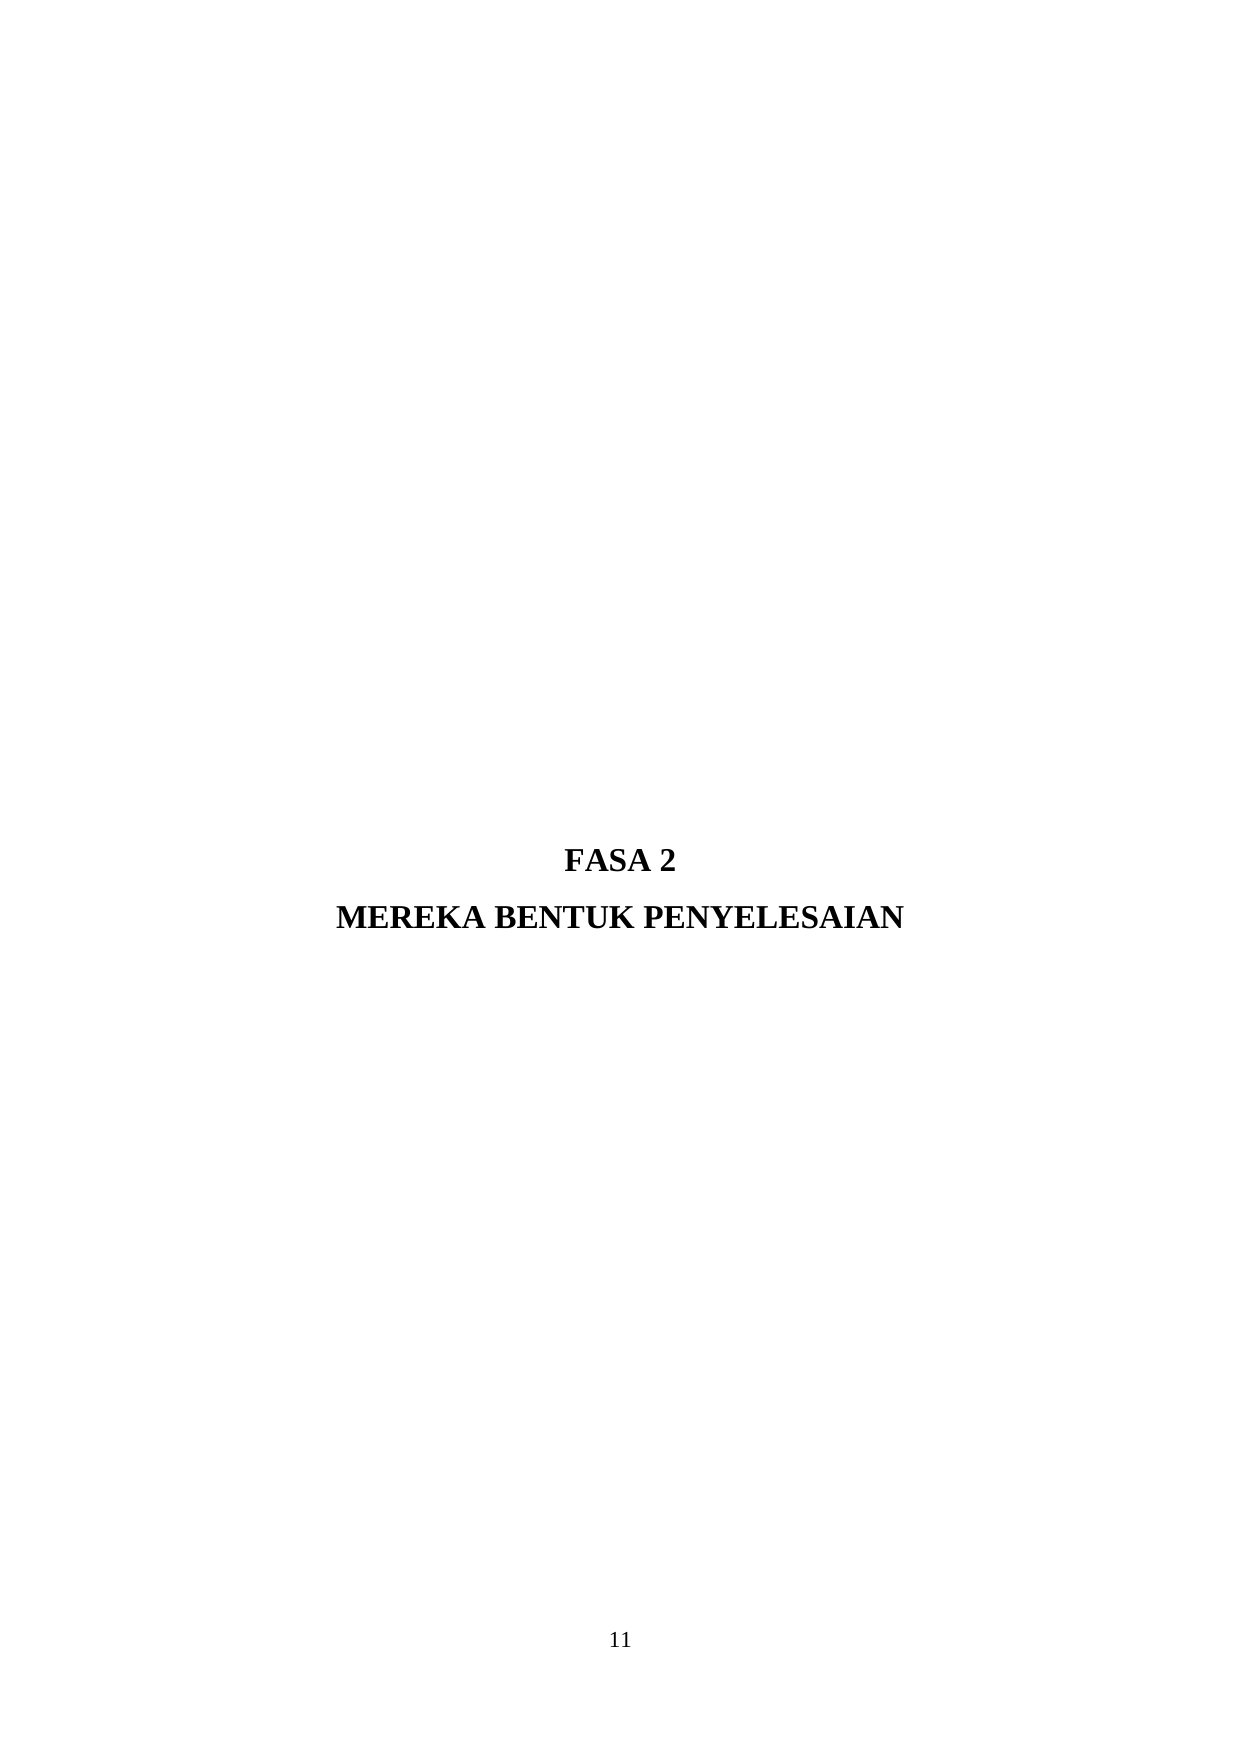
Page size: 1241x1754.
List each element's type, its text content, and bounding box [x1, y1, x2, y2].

text FASA 2 [150, 840, 1090, 878]
text MEREKA BENTUK PENYELESAIAN [150, 897, 1090, 936]
